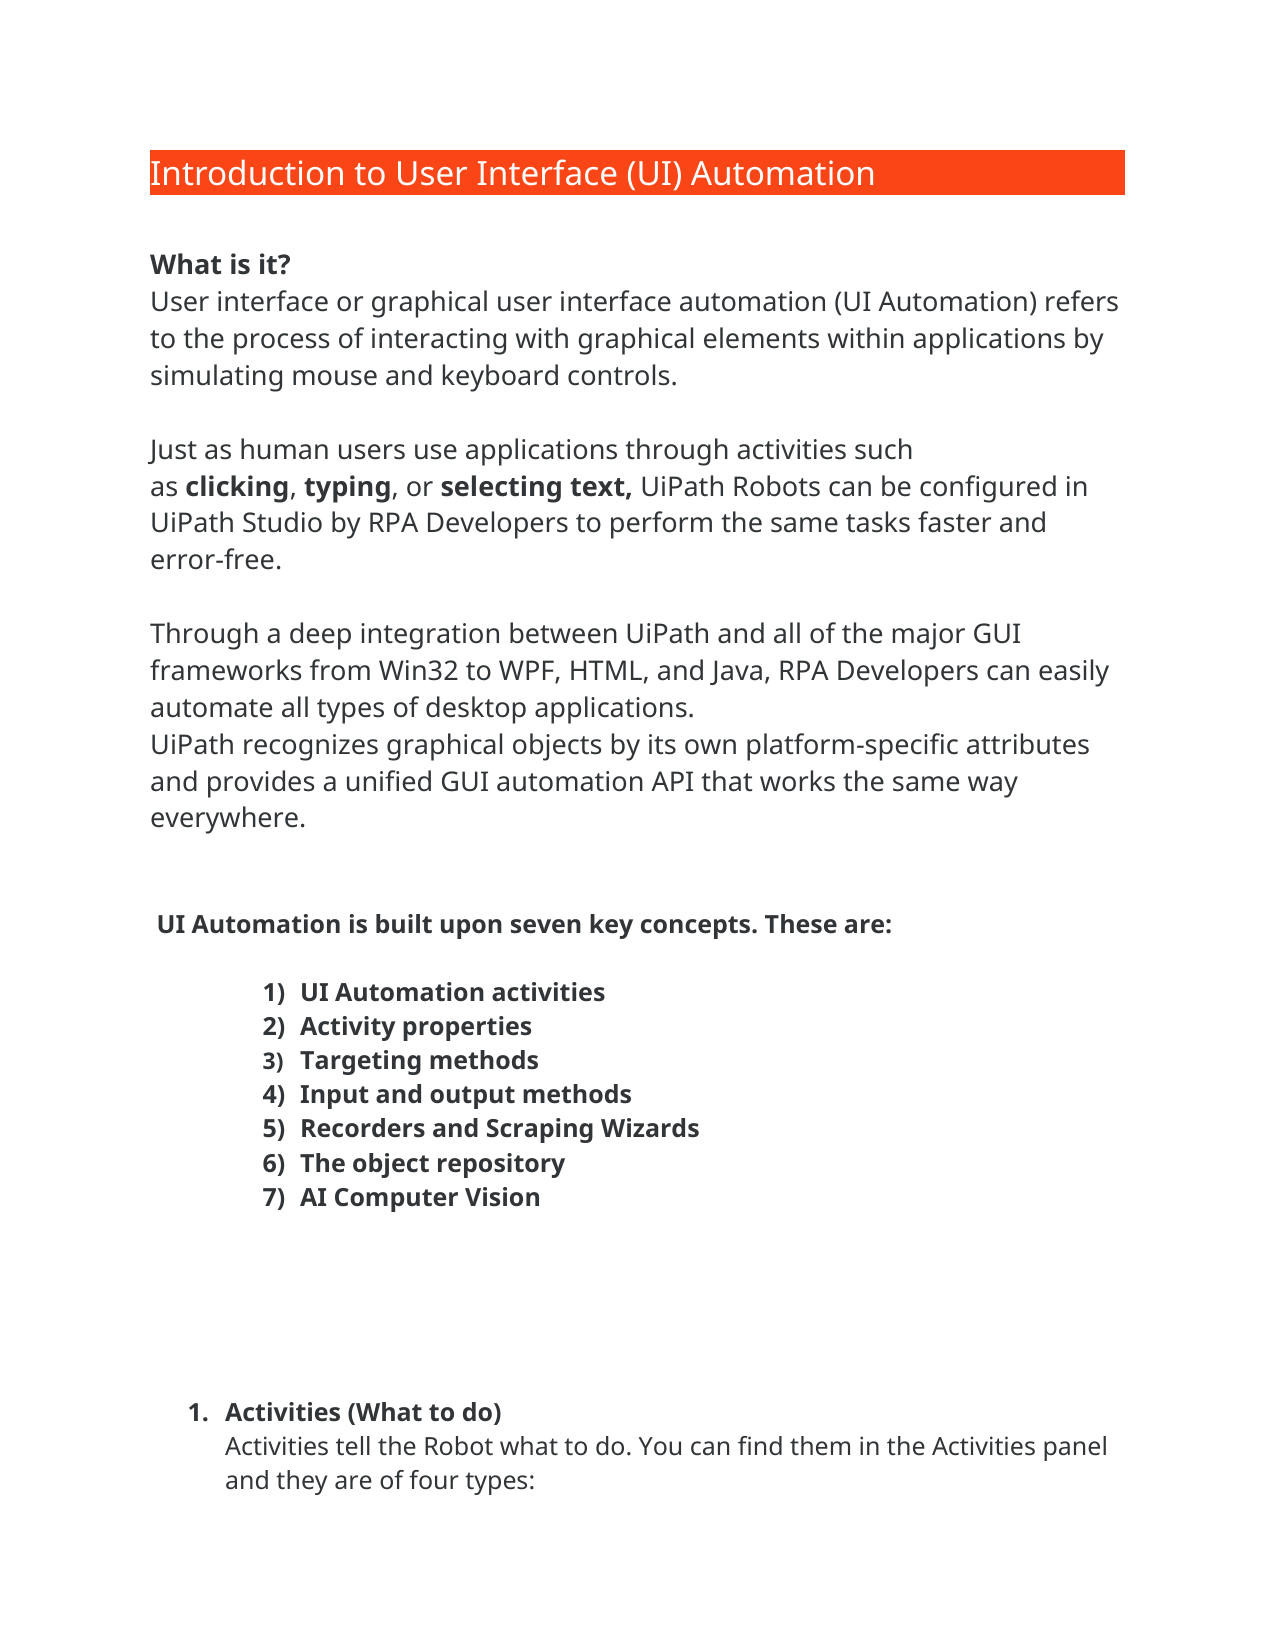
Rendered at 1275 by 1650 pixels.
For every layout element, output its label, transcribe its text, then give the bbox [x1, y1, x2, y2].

text UI Automation is built upon seven key concepts. These are: [150, 907, 1125, 941]
list UI Automation activities [262, 975, 1125, 1009]
list Activities (What to do) [187, 1394, 1125, 1428]
text Through a deep integration between UiPath and all of the major GUI frameworks from Win32 to WPF, HTML, and Java, RPA Developers can easily automate all types of desktop applications. UiPath recognizes graphical objects by its own platform-specific attributes and provides a unified GUI automation API that works the same way everywhere. [150, 614, 1125, 836]
list Recorders and Scraping Wizards [262, 1111, 1125, 1145]
list AI Computer Vision [262, 1179, 1125, 1213]
text Activities tell the Robot what to do. You can find them in the Activities panel and they are of four types: [225, 1428, 1125, 1497]
subtitle Introduction to User Interface (UI) Automation [150, 150, 1125, 195]
text What is it? [150, 246, 1125, 283]
text User interface or graphical user interface automation (UI Automation) refers to the process of interacting with graphical elements within applications by simulating mouse and keyboard controls. Just as human users use applications through activities such as clicking, typing, or selecting text, UiPath Robots can be configured in UiPath Studio by RPA Developers to perform the same tasks faster and error-free. [150, 283, 1125, 578]
list Activity properties [262, 1009, 1125, 1043]
list The object repository [262, 1145, 1125, 1179]
list Input and output methods [262, 1077, 1125, 1111]
list Targeting methods [262, 1043, 1125, 1077]
